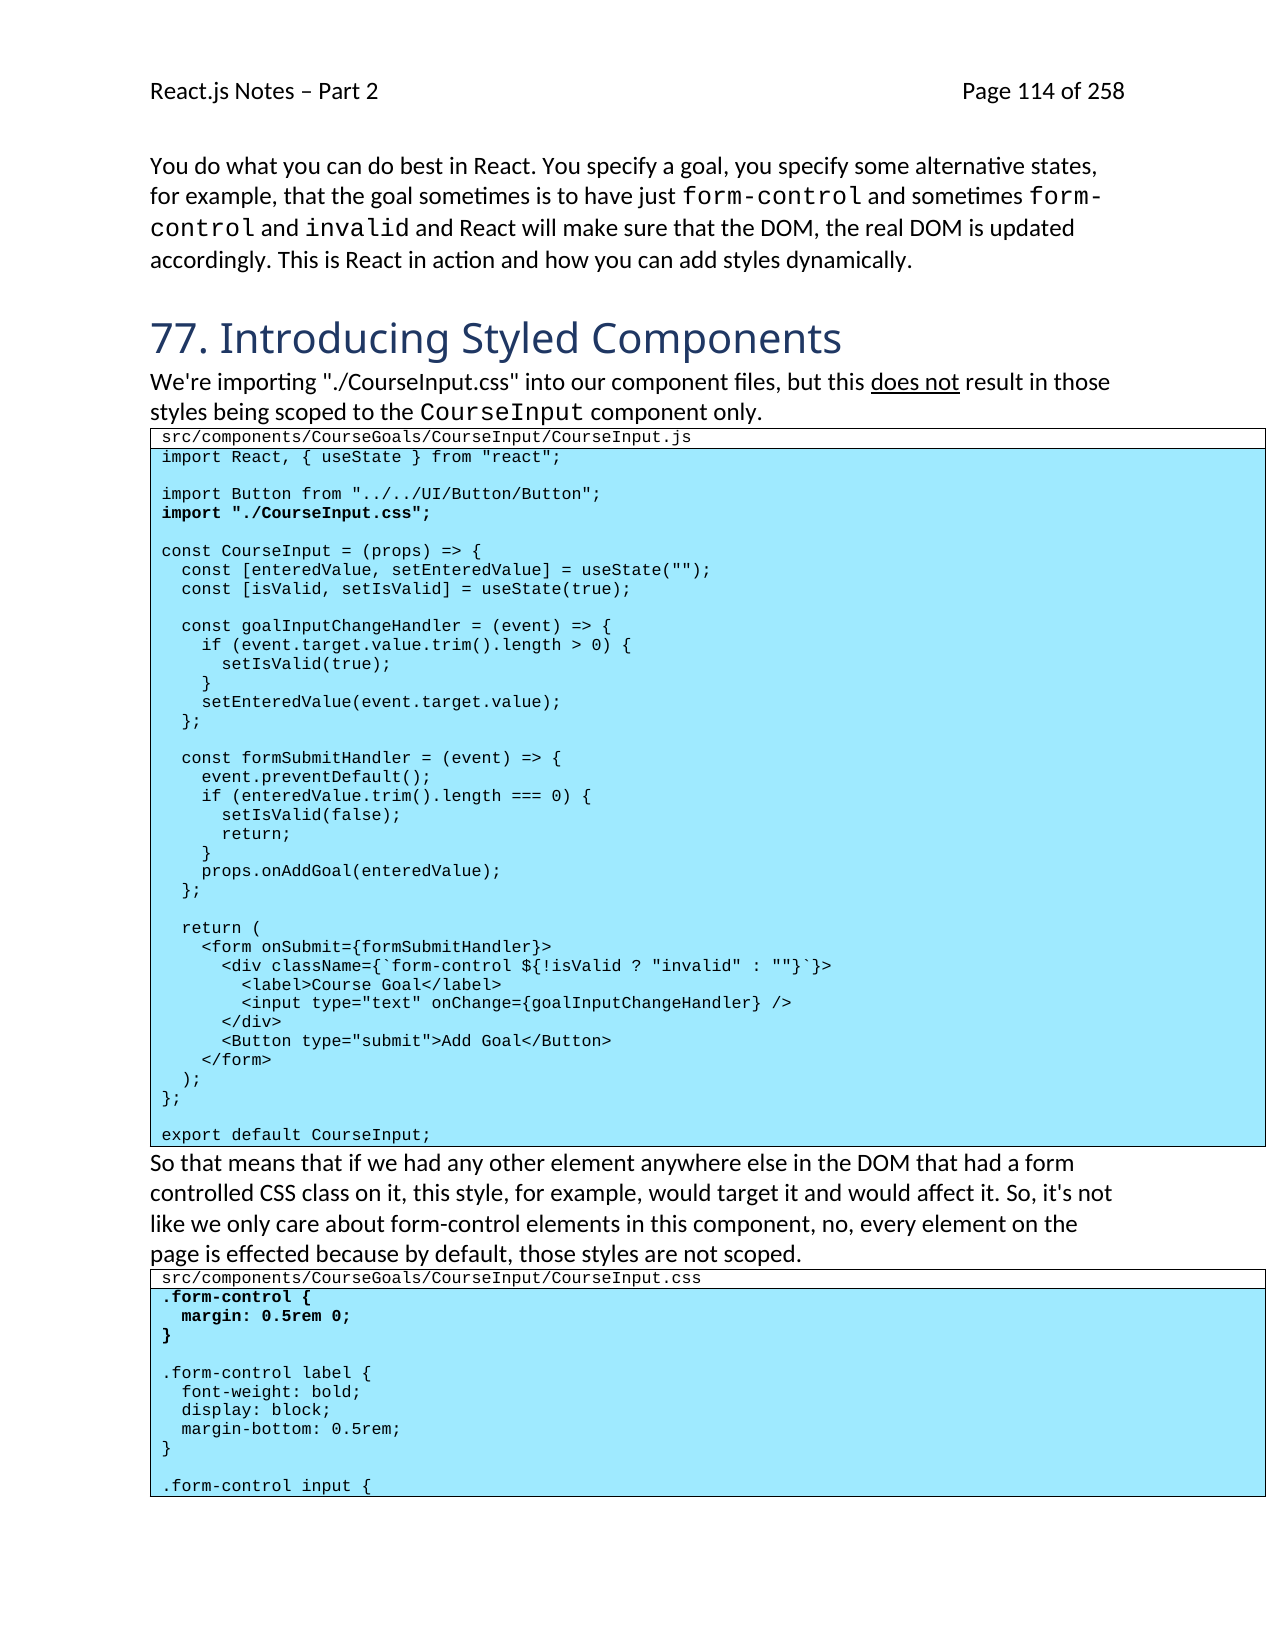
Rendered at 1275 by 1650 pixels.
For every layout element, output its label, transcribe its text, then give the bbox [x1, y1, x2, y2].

text You do what you can do best in React. You specify a goal, you specify some alternative states, for example, that the goal sometimes is to have just form-control and sometimes form-control and invalid and React will make sure that the DOM, the real DOM is updated accordingly. This is React in action and how you can add styles dynamically. [150, 150, 1125, 274]
text We're importing "./CourseInput.css" into our component files, but this does not result in those styles being scoped to the CourseInput component only. [150, 366, 1125, 428]
table_header src/components/CourseGoals/CourseInput/CourseInput.css [151, 1270, 1265, 1288]
table_header src/components/CourseGoals/CourseInput/CourseInput.js [151, 429, 1265, 448]
subtitle 77. Introducing Styled Components [150, 309, 1125, 366]
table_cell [151, 1289, 1265, 1496]
text So that means that if we had any other element anywhere else in the DOM that had a form controlled CSS class on it, this style, for example, would target it and would affect it. So, it's not like we only care about form-control elements in this component, no, every element on the page is effected because by default, those styles are not scoped. [150, 1147, 1125, 1269]
